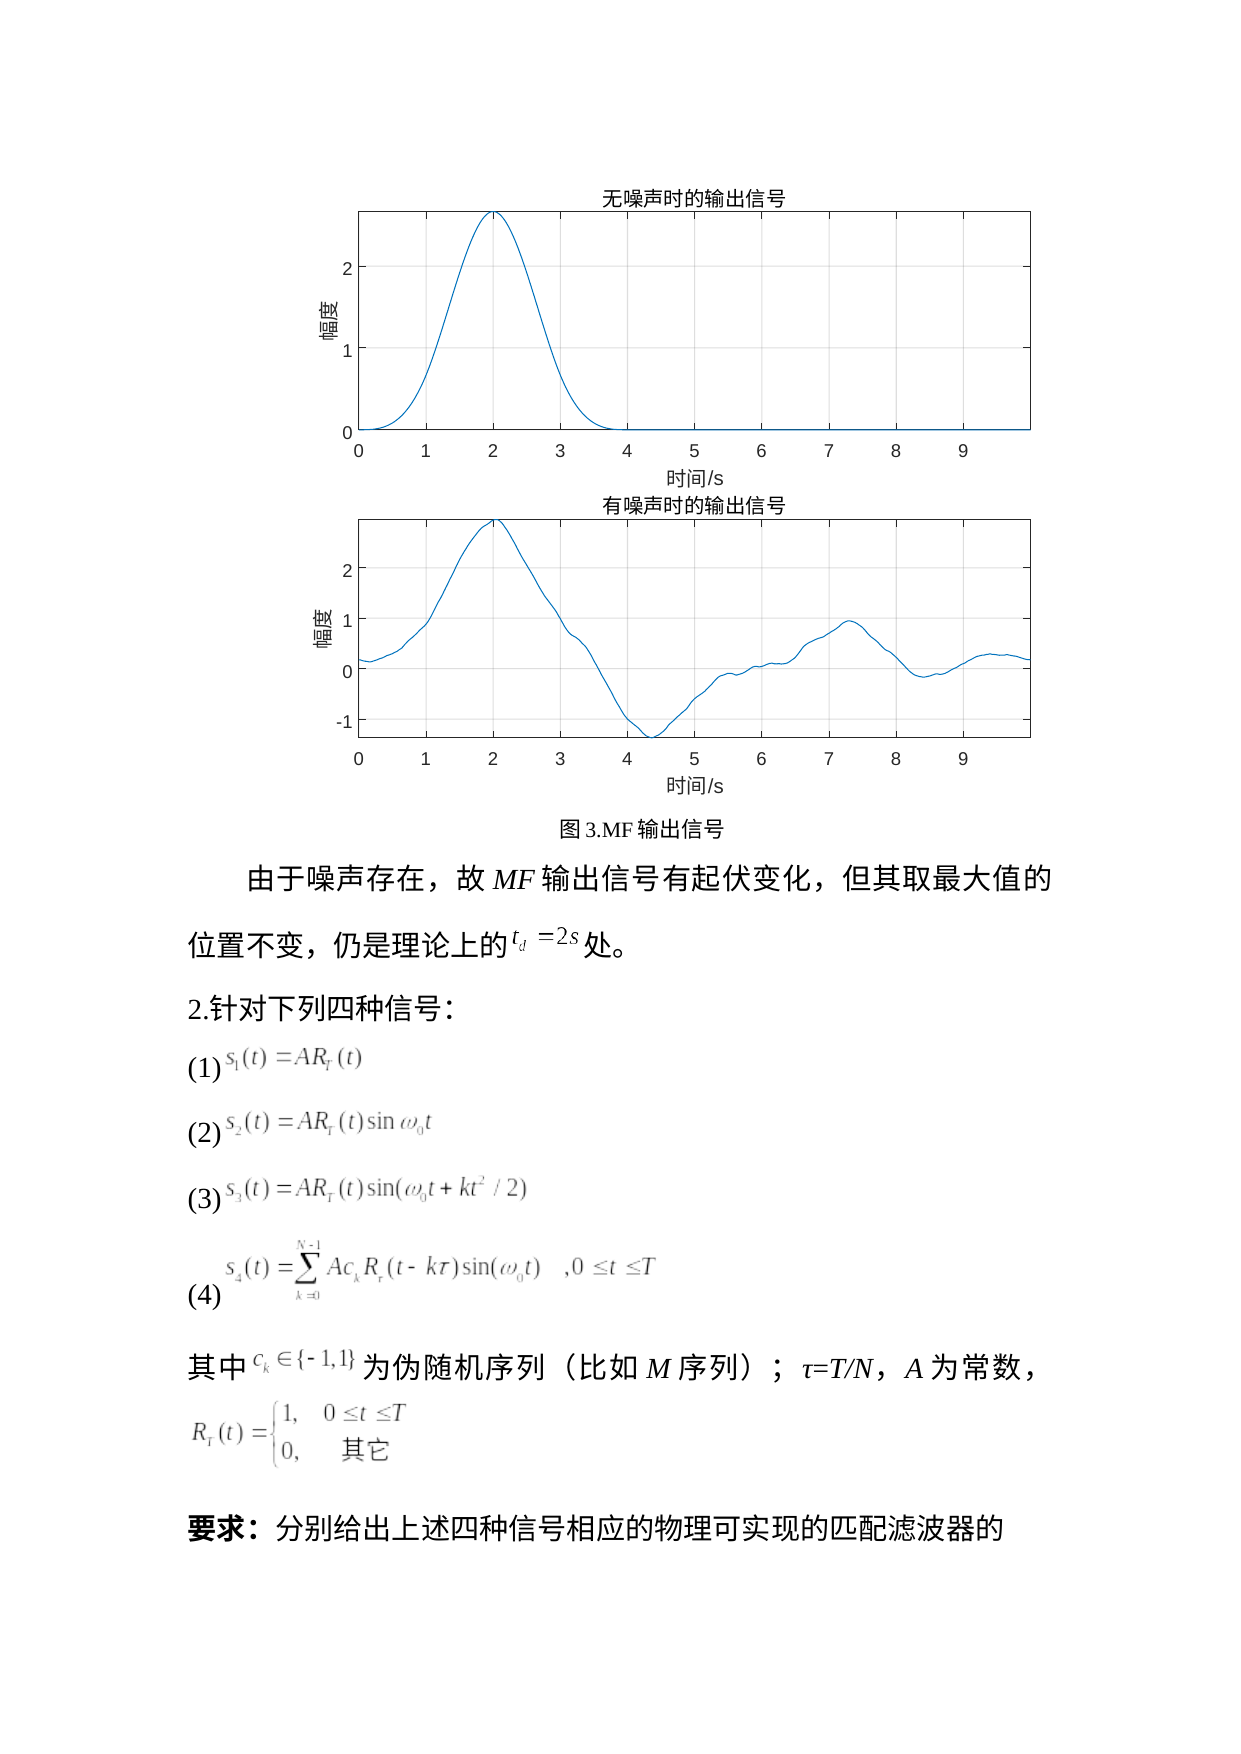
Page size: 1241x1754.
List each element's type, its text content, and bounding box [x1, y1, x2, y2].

text 由于噪声存在，故MF输出信号有起伏变化，但其取最大值的位置不变，仍是理论上的处。 [187, 844, 1053, 974]
text (2) [187, 1104, 1053, 1169]
text 2.针对下列四种信号： [187, 974, 1053, 1039]
text 图3.MF输出信号 [187, 812, 1053, 844]
text (3) [187, 1169, 1053, 1234]
text 其中为伪随机序列（比如M序列）；τ=T/N，A为常数， [187, 1332, 1053, 1494]
text (4) [187, 1234, 1053, 1332]
text 要求：分别给出上述四种信号相应的物理可实现的匹配滤波器的 [187, 1494, 1053, 1559]
text (1) [187, 1039, 1053, 1104]
